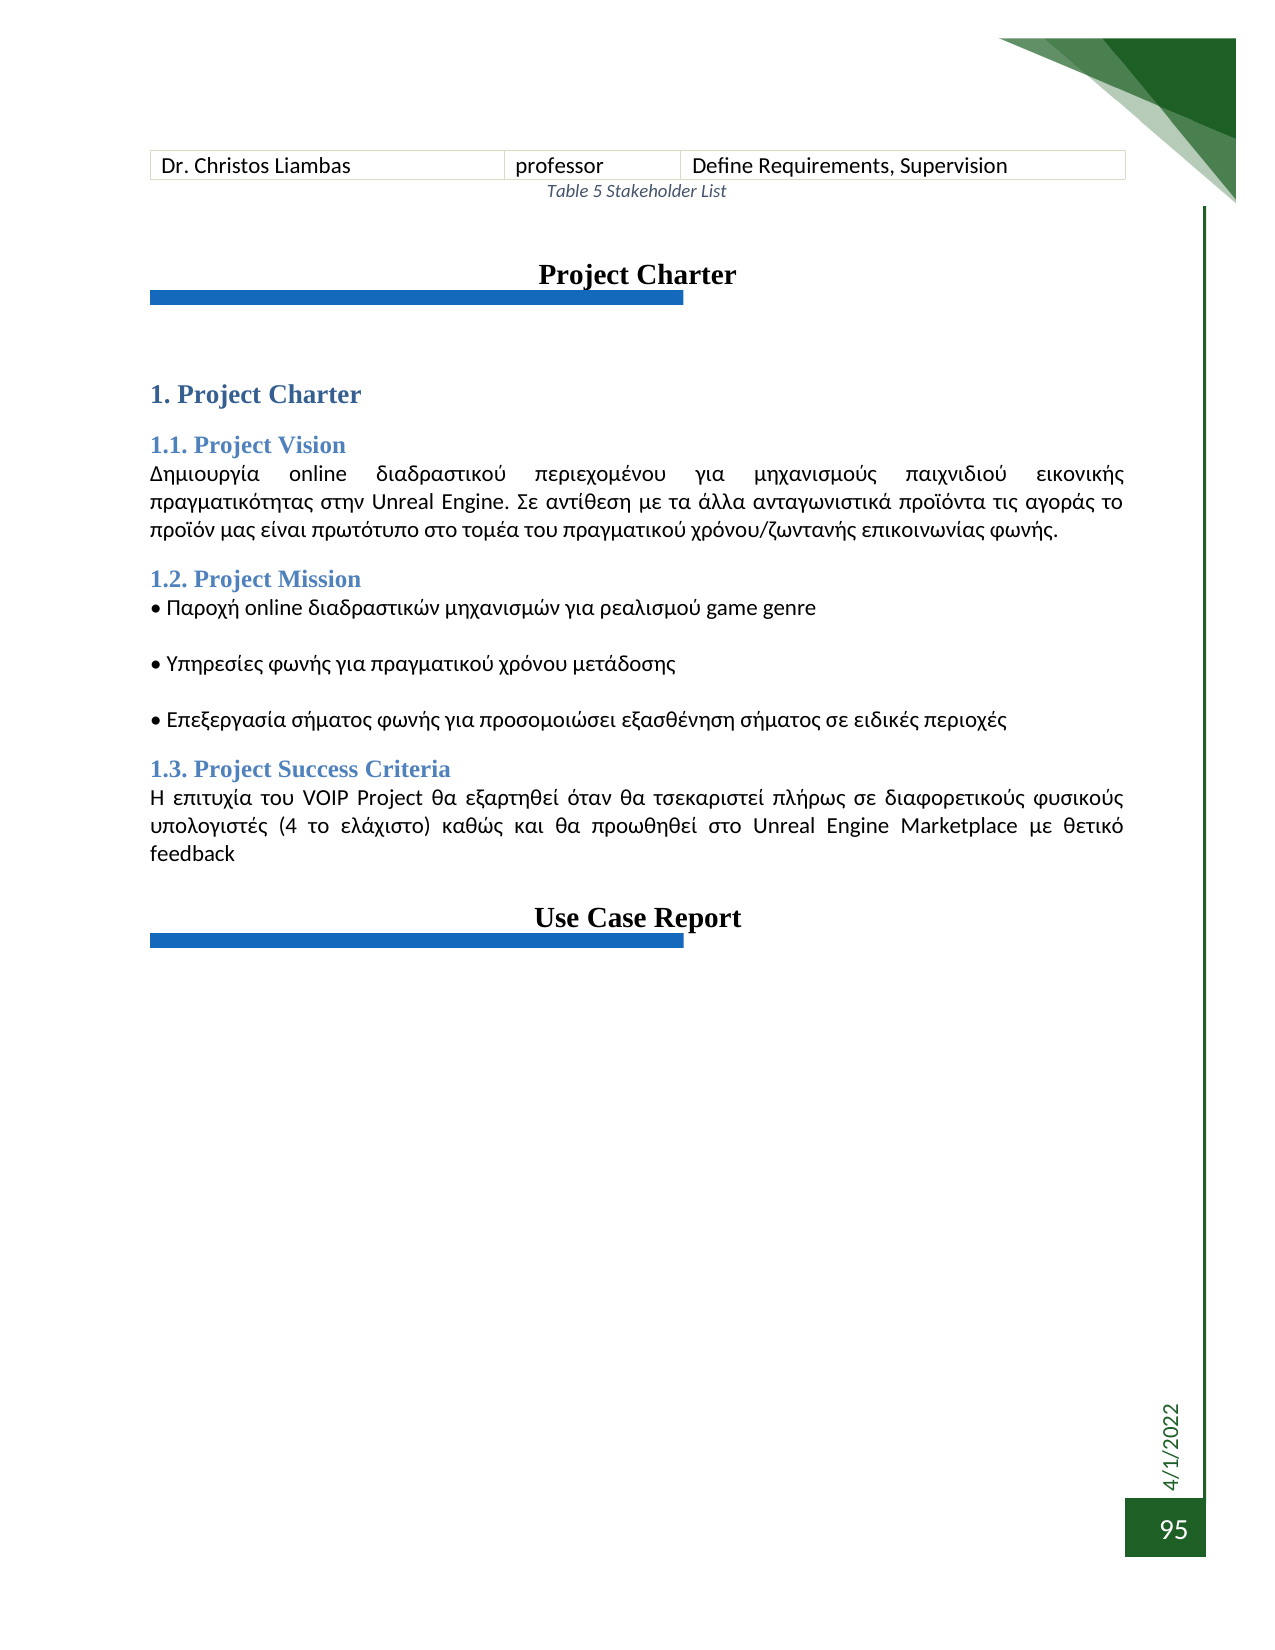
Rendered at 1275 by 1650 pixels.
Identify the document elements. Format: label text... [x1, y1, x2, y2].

text 1.1. Project Vision [150, 431, 1125, 459]
text 1.3. Project Success Criteria [150, 754, 1125, 783]
text Δημιουργία online διαδραστικού περιεχομένου για μηχανισμούς παιχνιδιού εικονικής πραγματικότητας στην Unreal Engine. Σε αντίθεση με τα άλλα ανταγωνιστικά προϊόντα τις αγοράς το προϊόν μας είναι πρωτότυπο στο τομέα του πραγματικού χρόνου/ζωντανής επικοινωνίας φωνής. [150, 459, 1125, 543]
table_cell Dr. Christos Liambas [151, 151, 504, 179]
text Project Charter [150, 257, 1125, 290]
text Η επιτυχία του VOIP Project θα εξαρτηθεί όταν θα τσεκαριστεί πλήρως σε διαφορετικούς φυσικούς υπολογιστές (4 το ελάχιστο) καθώς και θα προωθηθεί στο Unreal Engine Marketplace με θετικό feedback [150, 783, 1125, 867]
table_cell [681, 151, 1125, 179]
text 1.2. Project Mission [150, 564, 1125, 593]
text 1. Project Charter [150, 379, 1125, 410]
text • Υπηρεσίες φωνής για πραγματικού χρόνου μετάδοσης [150, 649, 1125, 677]
picture [150, 290, 684, 305]
picture [997, 38, 1236, 204]
table_cell professor [505, 151, 680, 179]
text Use Case Report [150, 900, 1125, 934]
text • Παροχή online διαδραστικών μηχανισμών για ρεαλισμού game genre [150, 593, 1125, 621]
text • Επεξεργασία σήματος φωνής για προσομοιώσει εξασθένηση σήματος σε ειδικές περιοχές [150, 705, 1125, 733]
picture [150, 933, 684, 948]
